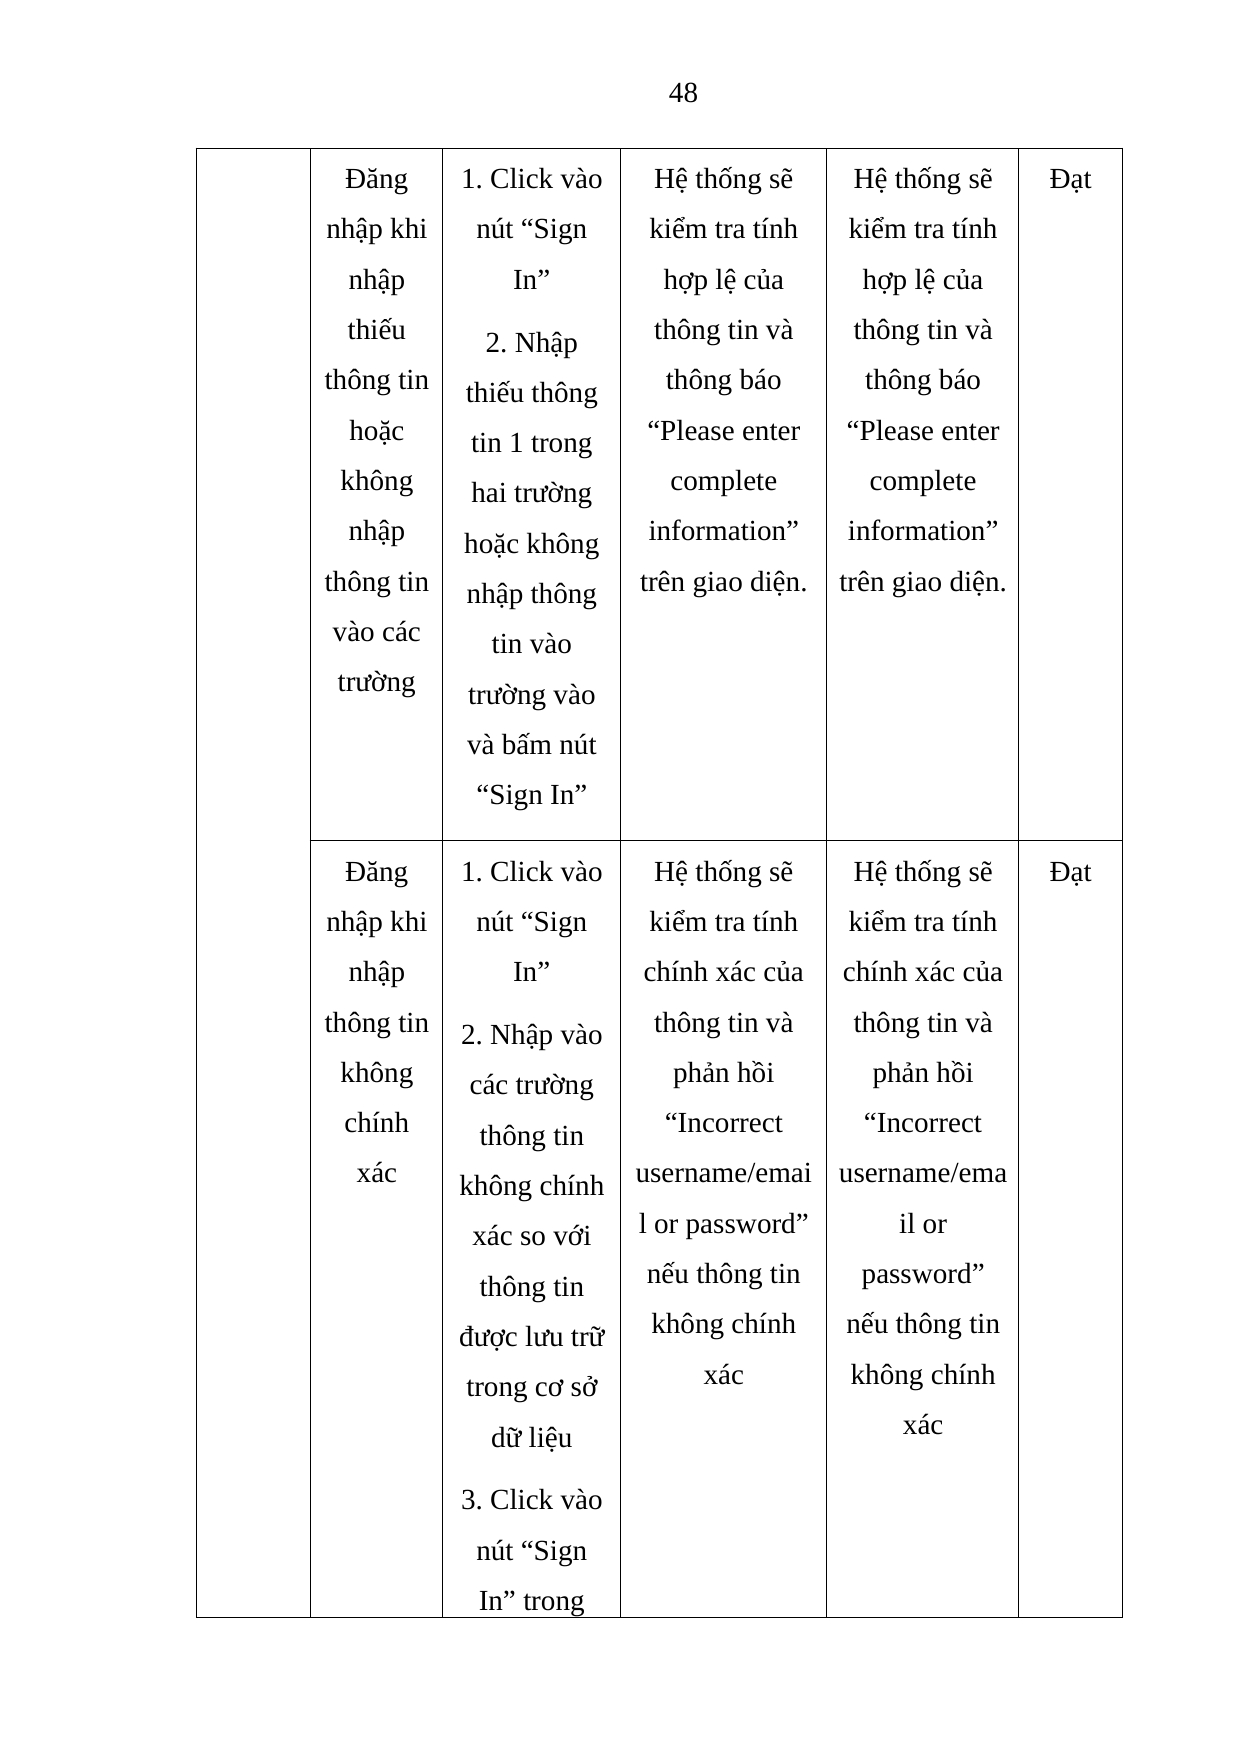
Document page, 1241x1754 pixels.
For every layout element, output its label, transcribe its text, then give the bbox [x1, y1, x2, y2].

table_cell Hệ thống sẽ kiểm tra tính hợp lệ của thông tin và thông báo “Please enter complete information” trên giao diện. [827, 149, 1018, 840]
table_cell Đăng nhập khi nhập thiếu thông tin hoặc không nhập thông tin vào các trường [311, 149, 442, 840]
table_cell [311, 841, 442, 1617]
table_cell Đạt [1019, 149, 1122, 840]
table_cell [621, 841, 826, 1617]
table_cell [827, 841, 1018, 1617]
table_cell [443, 841, 620, 1617]
table_cell Hệ thống sẽ kiểm tra tính hợp lệ của thông tin và thông báo “Please enter complete information” trên giao diện. [621, 149, 826, 840]
table_cell Đạt [1019, 841, 1122, 1617]
table_cell 1. Click vào nút “Sign In” 2. Nhập thiếu thông tin 1 trong hai trường hoặc không nhập thông tin vào trường vào và bấm nút “Sign In” [443, 149, 620, 840]
